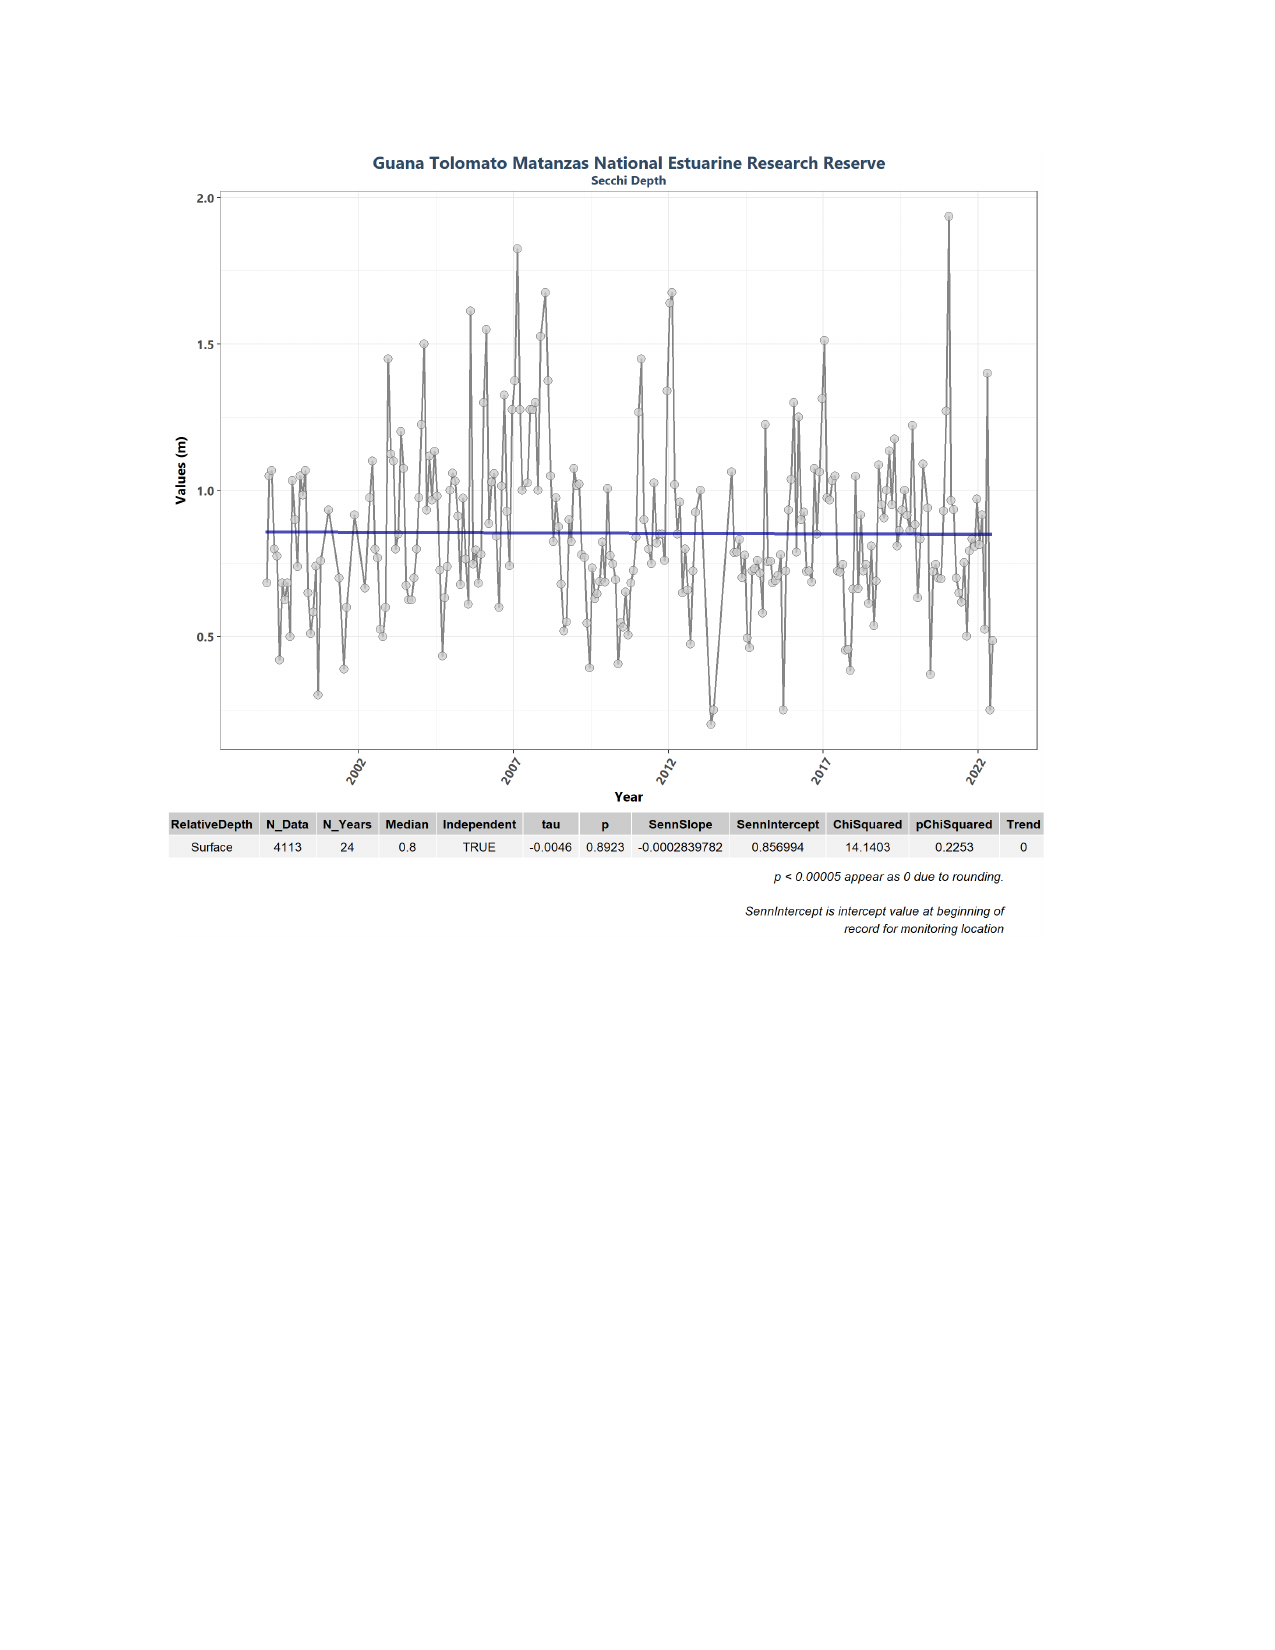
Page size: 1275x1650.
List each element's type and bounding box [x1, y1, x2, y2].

picture [168, 150, 1044, 938]
